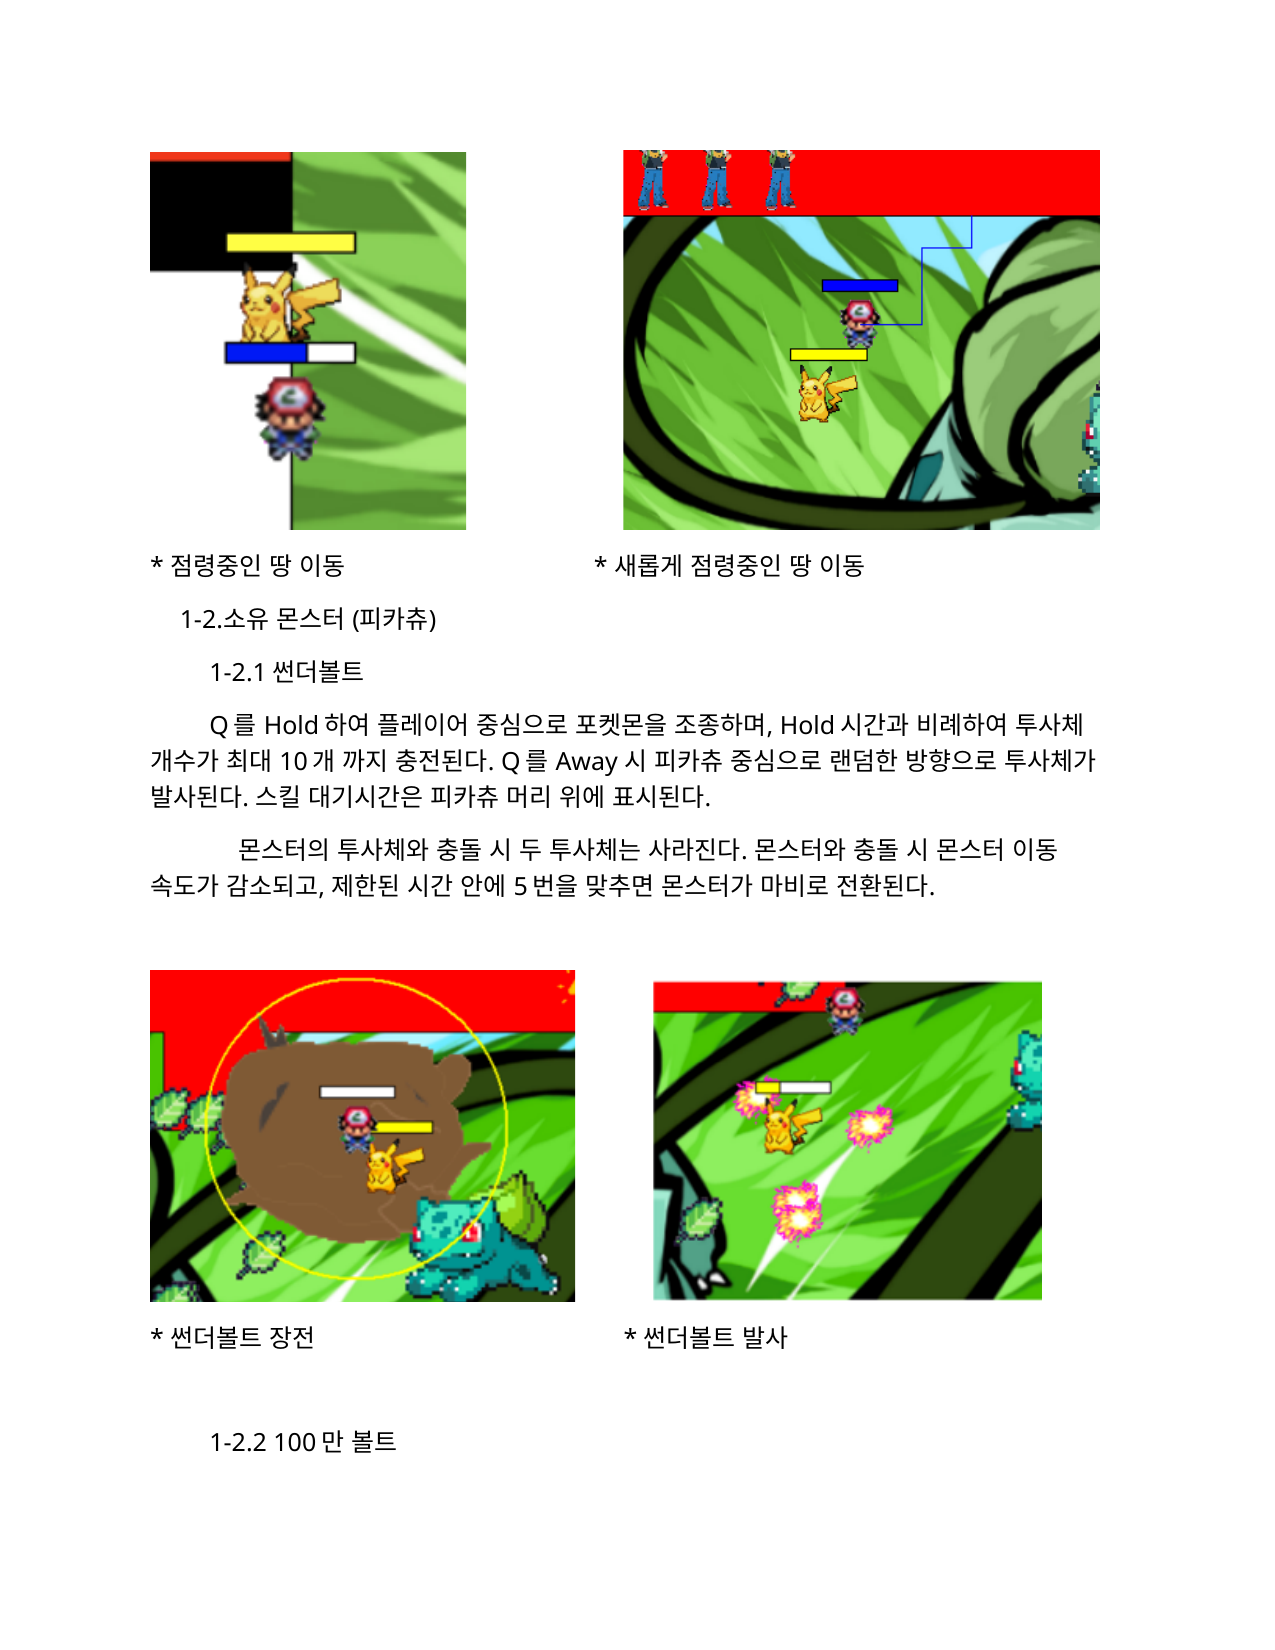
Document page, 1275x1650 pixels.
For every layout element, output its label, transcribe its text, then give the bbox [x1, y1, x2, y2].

picture [150, 970, 575, 1302]
picture [150, 152, 467, 530]
text 몬스터의 투사체와 충돌 시 두 투사체는 사라진다. 몬스터와 충돌 시 몬스터 이동 속도가 감소되고, 제한된 시간 안에 5번을 맞추면 몬스터가 마비로 전환된다. [150, 831, 1125, 903]
text 1-2.2 100만 볼트 [150, 1422, 1125, 1458]
picture [652, 978, 1042, 1302]
text * 썬더볼트 장전 * 썬더볼트 발사 [150, 1318, 1125, 1354]
text Q를 Hold하여 플레이어 중심으로 포켓몬을 조종하며, Hold시간과 비례하여 투사체 개수가 최대 10개 까지 충전된다. Q를 Away 시 피카츄 중심으로 랜덤한 방향으로 투사체가 발사된다. 스킬 대기시간은 피카츄 머리 위에 표시된다. [150, 705, 1125, 814]
picture [623, 150, 1100, 530]
text 1-2.1썬더볼트 [150, 652, 1125, 688]
text * 점령중인 땅 이동 * 새롭게 점령중인 땅 이동 [150, 546, 1125, 583]
text 1-2.소유 몬스터 (피카츄) [150, 599, 1125, 636]
